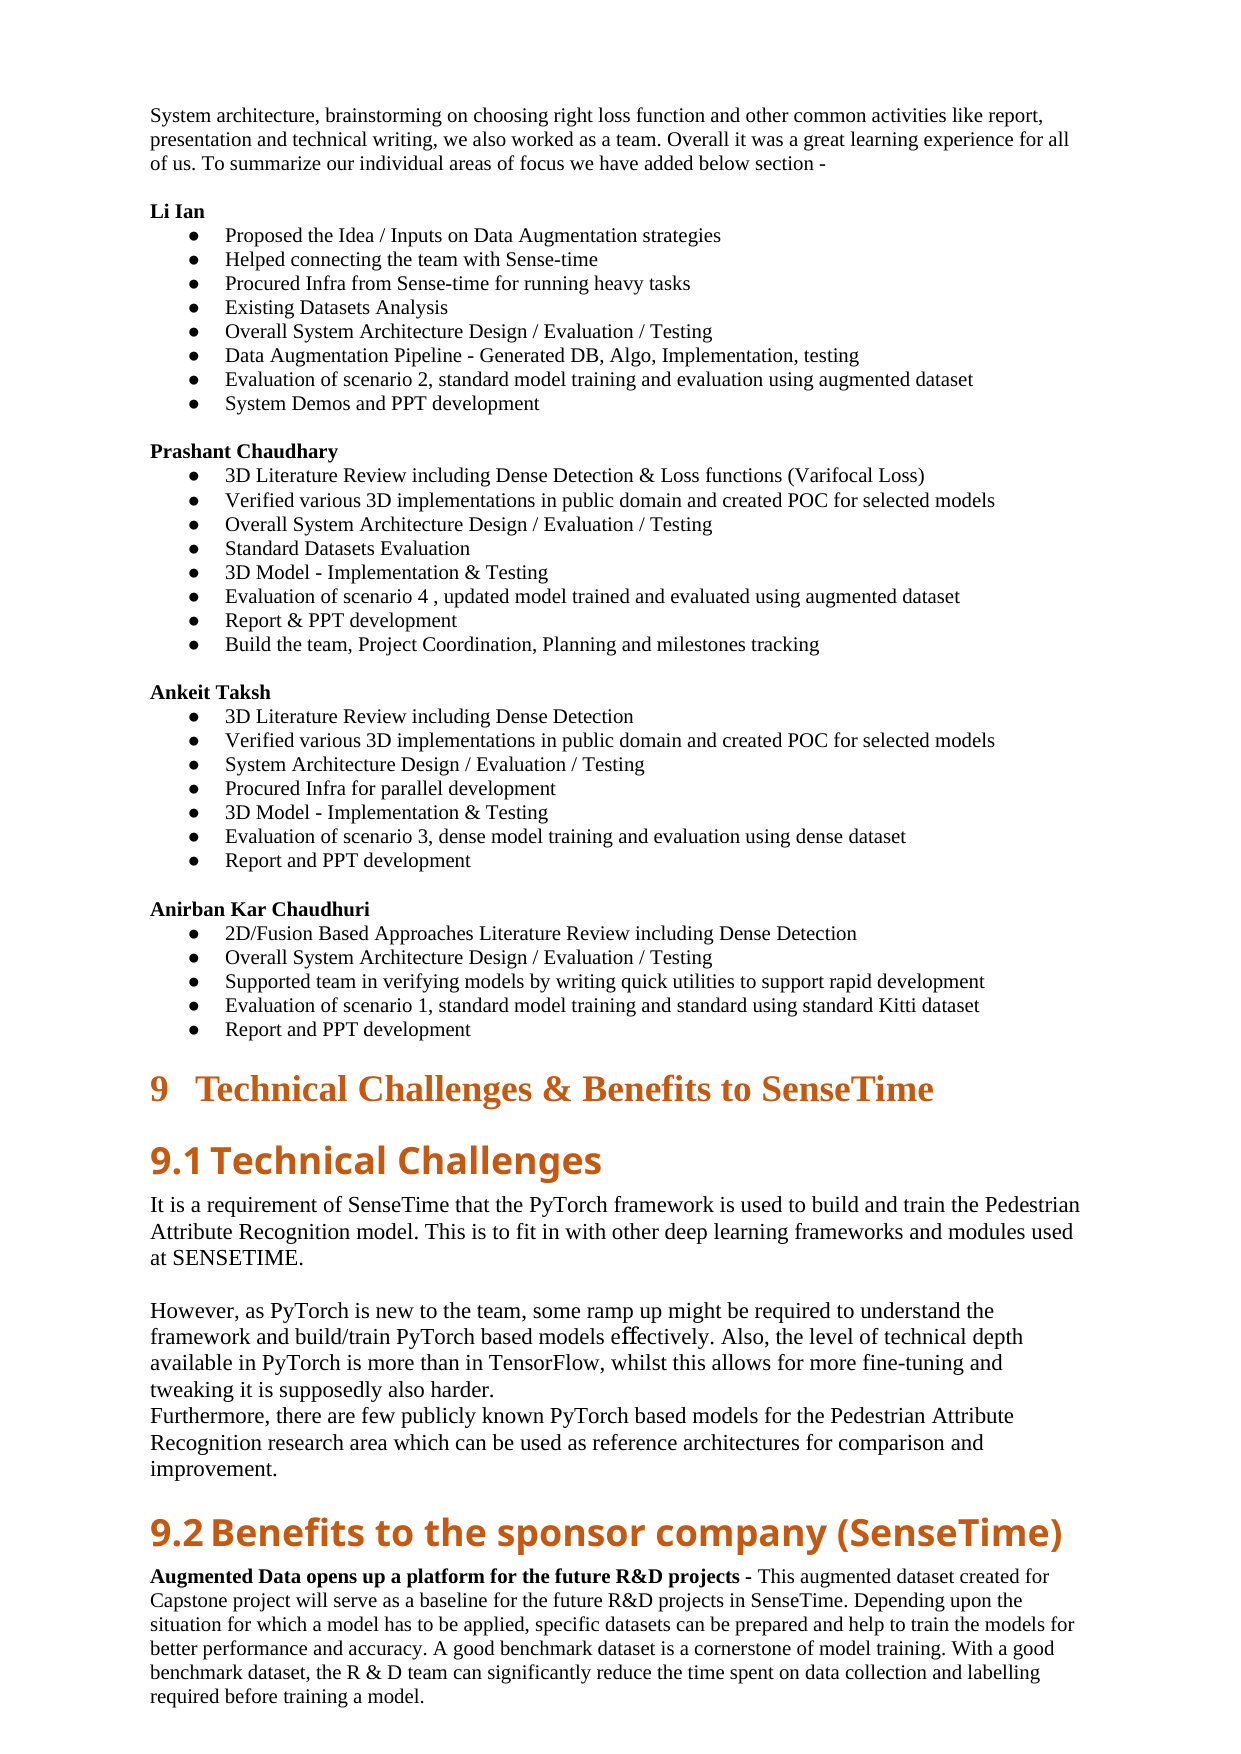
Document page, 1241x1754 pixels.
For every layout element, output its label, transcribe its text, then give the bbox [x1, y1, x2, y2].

text Augmented Data opens up a platform for the future R&D projects - This augmented dataset created for Capstone project will serve as a baseline for the future R&D projects in SenseTime. Depending upon the situation for which a model has to be applied, specific datasets can be prepared and help to train the models for better performance and accuracy. A good benchmark dataset is a cornerstone of model training. With a good benchmark dataset, the R & D team can significantly reduce the time spent on data collection and labelling required before training a model. [150, 1563, 1090, 1708]
text Furthermore, there are few publicly known PyTorch based models for the Pedestrian Attribute Recognition research area which can be used as reference architectures for comparison and improvement. [150, 1402, 1090, 1481]
list Evaluation of scenario 4 , updated model trained and evaluated using augmented dataset [187, 584, 1090, 608]
subtitle Technical Challenges & Benefits to SenseTime [150, 1066, 1090, 1109]
subtitle Technical Challenges [150, 1134, 1090, 1185]
list 2D/Fusion Based Approaches Literature Review including Dense Detection [187, 921, 1090, 945]
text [150, 102, 1090, 175]
list Supported team in verifying models by writing quick utilities to support rapid development [187, 969, 1090, 993]
list System Architecture Design / Evaluation / Testing [187, 752, 1090, 776]
list System Demos and PPT development [187, 391, 1090, 415]
text It is a requirement of SenseTime that the PyTorch framework is used to build and train the Pedestrian Attribute Recognition model. This is to fit in with other deep learning frameworks and modules used at SENSETIME. [150, 1191, 1090, 1270]
list 3D Model - Implementation & Testing [187, 800, 1090, 824]
list Overall System Architecture Design / Evaluation / Testing [187, 319, 1090, 343]
list Existing Datasets Analysis [187, 295, 1090, 319]
text Ankeit Taksh [150, 680, 1090, 704]
list Data Augmentation Pipeline - Generated DB, Algo, Implementation, testing [187, 343, 1090, 367]
list Helped connecting the team with Sense-time [187, 247, 1090, 271]
list Standard Datasets Evaluation [187, 536, 1090, 560]
list Report and PPT development [187, 1017, 1090, 1041]
list Evaluation of scenario 1, standard model training and standard using standard Kitti dataset [187, 993, 1090, 1017]
list Procured Infra from Sense-time for running heavy tasks [187, 271, 1090, 295]
list 3D Model - Implementation & Testing [187, 560, 1090, 584]
text Li Ian [150, 199, 1090, 223]
list Report and PPT development [187, 848, 1090, 872]
list Procured Infra for parallel development [187, 776, 1090, 800]
list Verified various 3D implementations in public domain and created POC for selected models [187, 487, 1090, 512]
text Anirban Kar Chaudhuri [150, 897, 1090, 921]
text Prashant Chaudhary [150, 439, 1090, 463]
list Evaluation of scenario 2, standard model training and evaluation using augmented dataset [187, 367, 1090, 391]
list Build the team, Project Coordination, Planning and milestones tracking [187, 632, 1090, 656]
list 3D Literature Review including Dense Detection [187, 704, 1090, 728]
text However, as PyTorch is new to the team, some ramp up might be required to understand the framework and build/train PyTorch based models eﬀectively. Also, the level of technical depth available in PyTorch is more than in TensorFlow, whilst this allows for more fine-tuning and tweaking it is supposedly also harder. [150, 1297, 1090, 1402]
subtitle Benefits to the sponsor company (SenseTime) [150, 1506, 1090, 1557]
list Report & PPT development [187, 608, 1090, 632]
list Proposed the Idea / Inputs on Data Augmentation strategies [187, 223, 1090, 247]
list Evaluation of scenario 3, dense model training and evaluation using dense dataset [187, 824, 1090, 848]
list 3D Literature Review including Dense Detection & Loss functions (Varifocal Loss) [187, 463, 1090, 487]
list Verified various 3D implementations in public domain and created POC for selected models [187, 728, 1090, 752]
list Overall System Architecture Design / Evaluation / Testing [187, 512, 1090, 536]
list Overall System Architecture Design / Evaluation / Testing [187, 945, 1090, 969]
